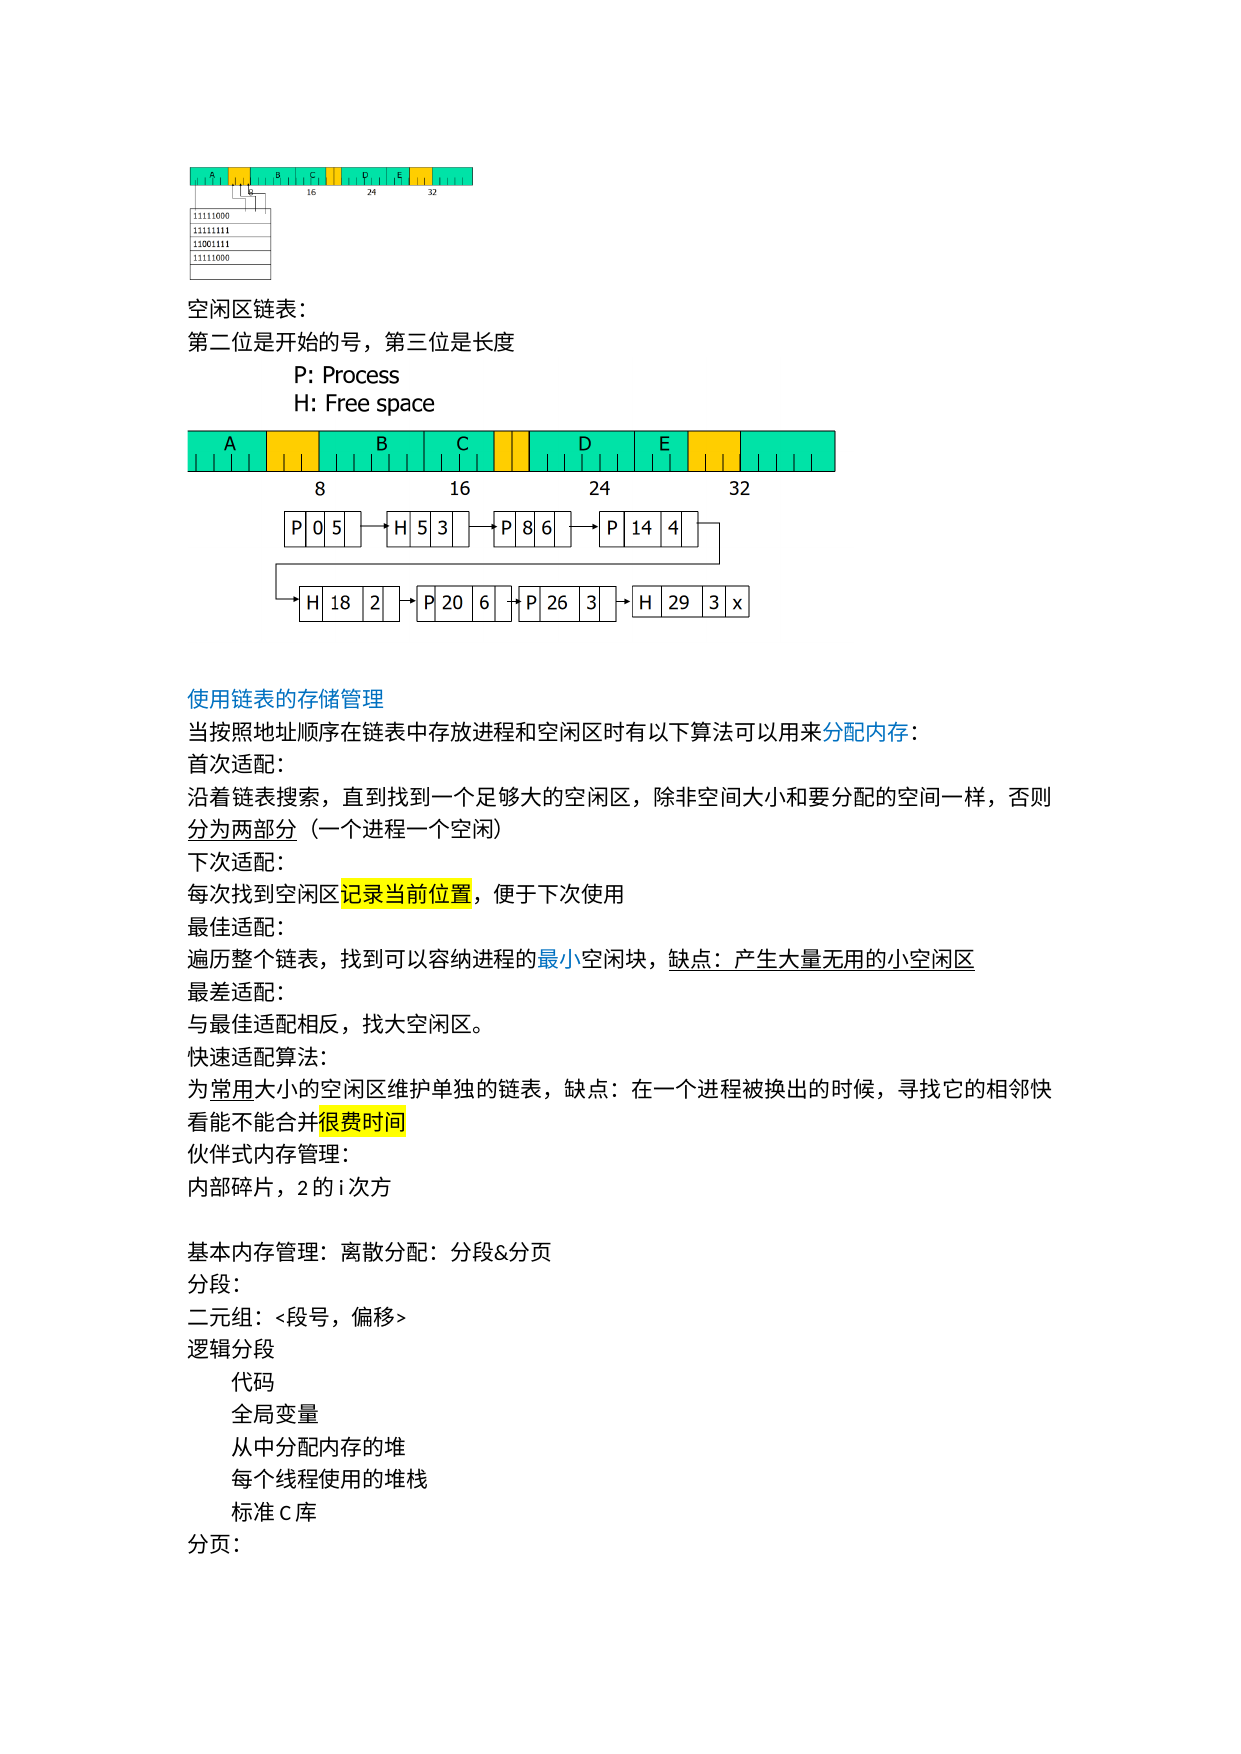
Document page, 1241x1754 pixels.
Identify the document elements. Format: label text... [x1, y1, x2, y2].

text 每个线程使用的堆栈 [187, 1462, 1053, 1494]
text 内部碎片，2的i次方 [187, 1169, 1053, 1202]
picture [187, 357, 855, 643]
text 空闲区链表： [187, 292, 1053, 324]
text 快速适配算法： [187, 1039, 1053, 1072]
text 首次适配： [187, 747, 1053, 779]
text 每次找到空闲区记录当前位置，便于下次使用 [187, 877, 1053, 909]
text 沿着链表搜索，直到找到一个足够大的空闲区，除非空间大小和要分配的空间一样，否则分为两部分（一个进程一个空闲） [187, 779, 1053, 844]
text 逻辑分段 [187, 1332, 1053, 1364]
text 分页： [187, 1527, 1053, 1559]
text 基本内存管理：离散分配：分段&分页 [187, 1234, 1053, 1267]
text 最差适配： [187, 974, 1053, 1007]
text 二元组：<段号，偏移> [187, 1299, 1053, 1332]
text 伙伴式内存管理： [187, 1137, 1053, 1169]
text 最佳适配： [187, 909, 1053, 942]
text 当按照地址顺序在链表中存放进程和空闲区时有以下算法可以用来分配内存： [187, 714, 1053, 747]
text 下次适配： [187, 844, 1053, 877]
text 遍历整个链表，找到可以容纳进程的最小空闲块，缺点：产生大量无用的小空闲区 [187, 942, 1053, 974]
text 与最佳适配相反，找大空闲区。 [187, 1007, 1053, 1039]
text 分段： [187, 1267, 1053, 1299]
text 代码 [187, 1364, 1053, 1397]
text 标准C库 [187, 1494, 1053, 1527]
text 全局变量 [187, 1397, 1053, 1429]
text 第二位是开始的号，第三位是长度 [187, 324, 1053, 357]
picture [187, 162, 478, 283]
text 从中分配内存的堆 [187, 1429, 1053, 1462]
text 使用链表的存储管理 [187, 682, 1053, 714]
text 为常用大小的空闲区维护单独的链表，缺点：在一个进程被换出的时候，寻找它的相邻快看能不能合并很费时间 [187, 1072, 1053, 1137]
